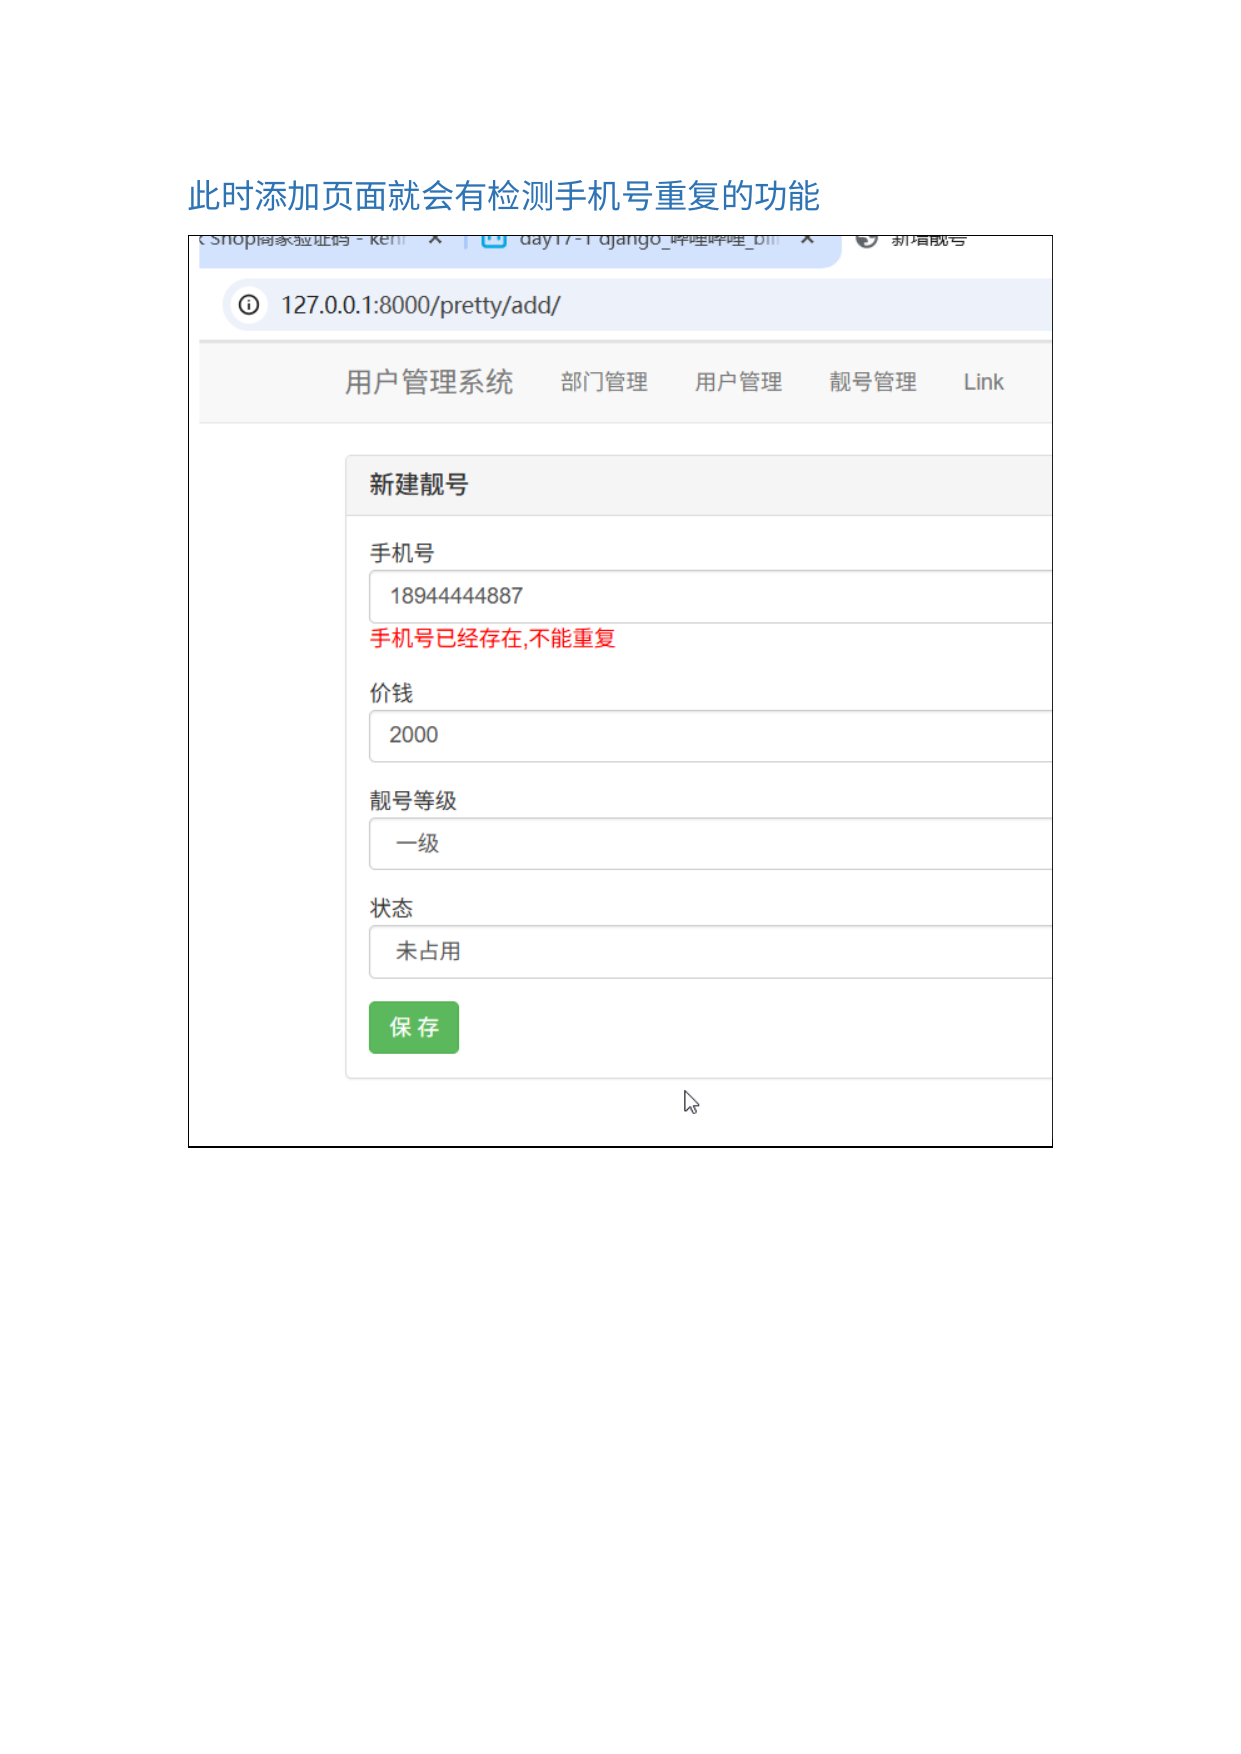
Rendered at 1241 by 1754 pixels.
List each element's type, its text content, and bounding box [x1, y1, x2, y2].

picture [485, 236, 503, 245]
subtitle 此时添加页面就会有检测手机号重复的功能 [187, 162, 1053, 227]
table_header [189, 236, 1052, 1146]
picture [199, 236, 1053, 1139]
